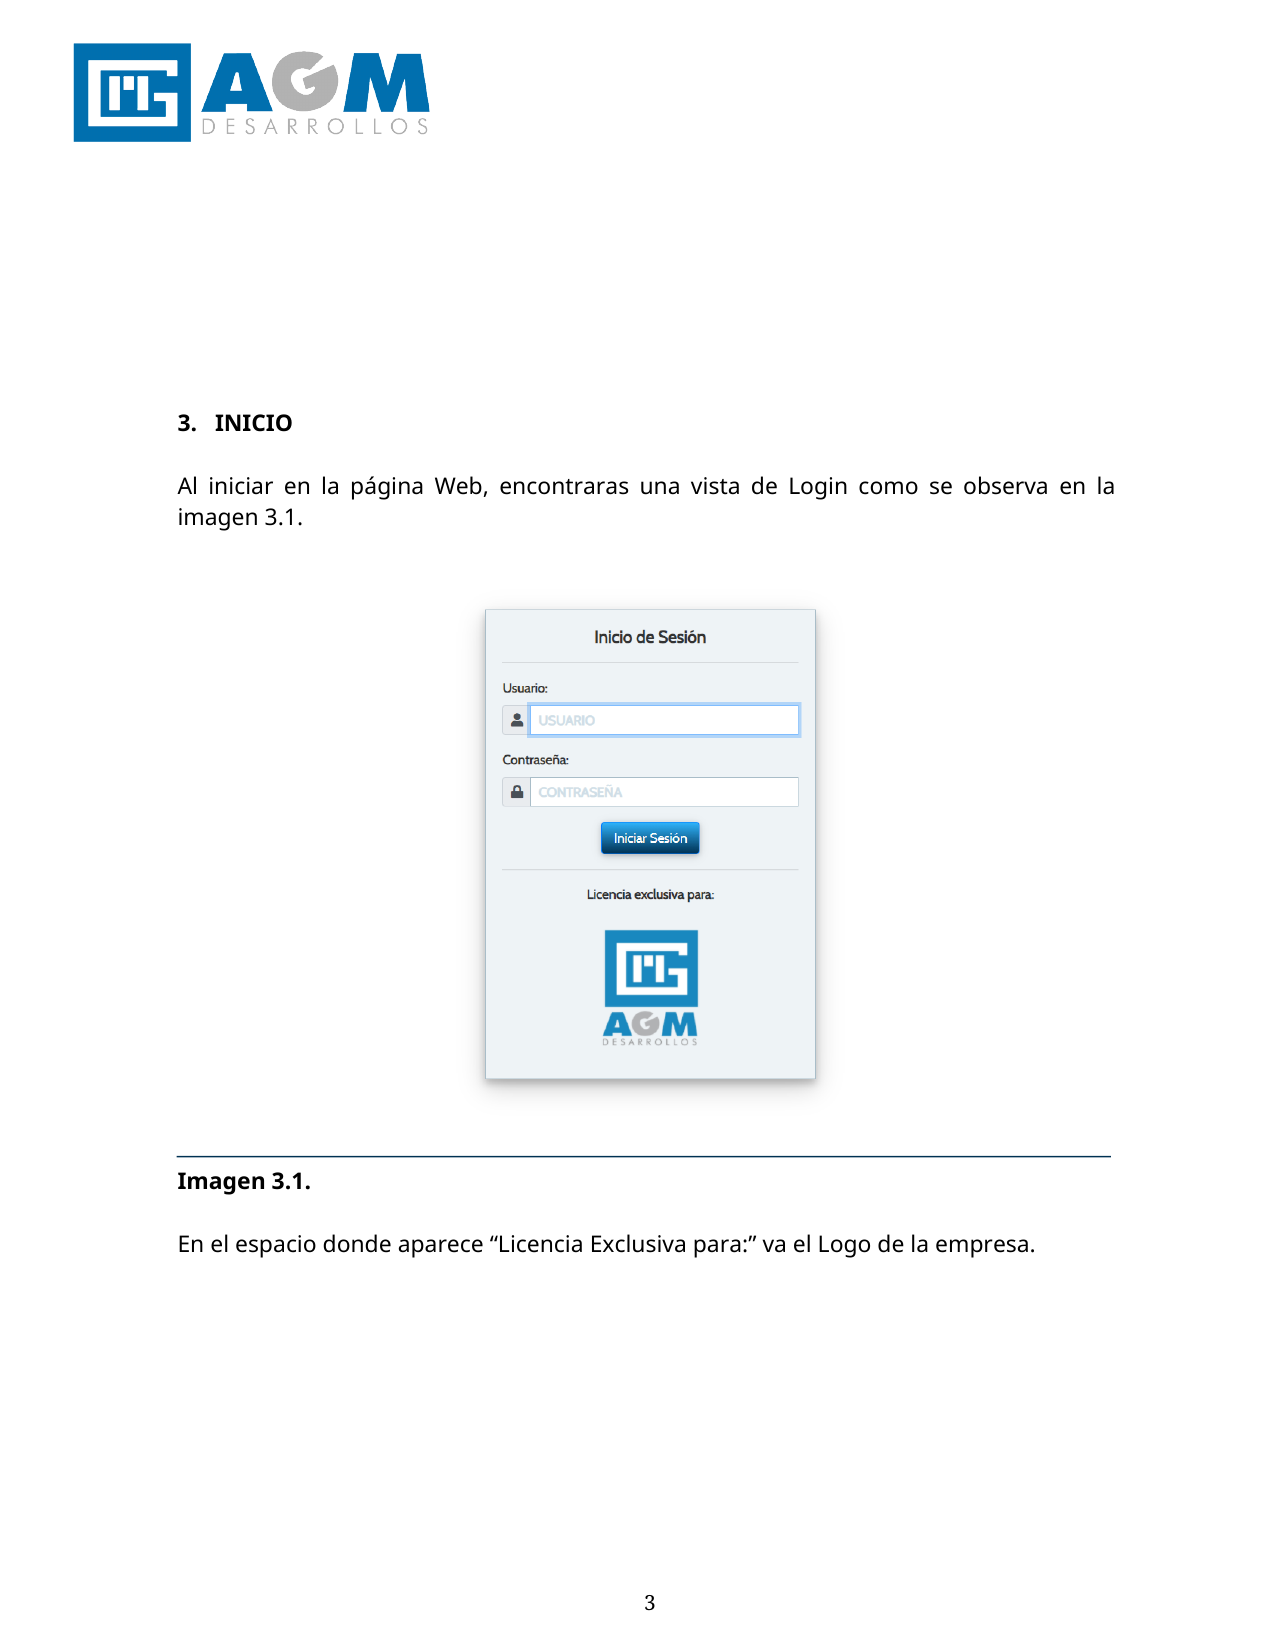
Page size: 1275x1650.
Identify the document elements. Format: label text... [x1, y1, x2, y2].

text Al iniciar en la página Web, encontraras una vista de Login como se observa en la imagen 3.1. [177, 469, 1117, 532]
picture [421, 563, 873, 1134]
list INICIO [177, 407, 1117, 438]
text Imagen 3.1. [177, 1165, 1117, 1196]
picture [73, 43, 430, 142]
text En el espacio donde aparece “Licencia Exclusiva para:” va el Logo de la empresa. [177, 1228, 1117, 1259]
